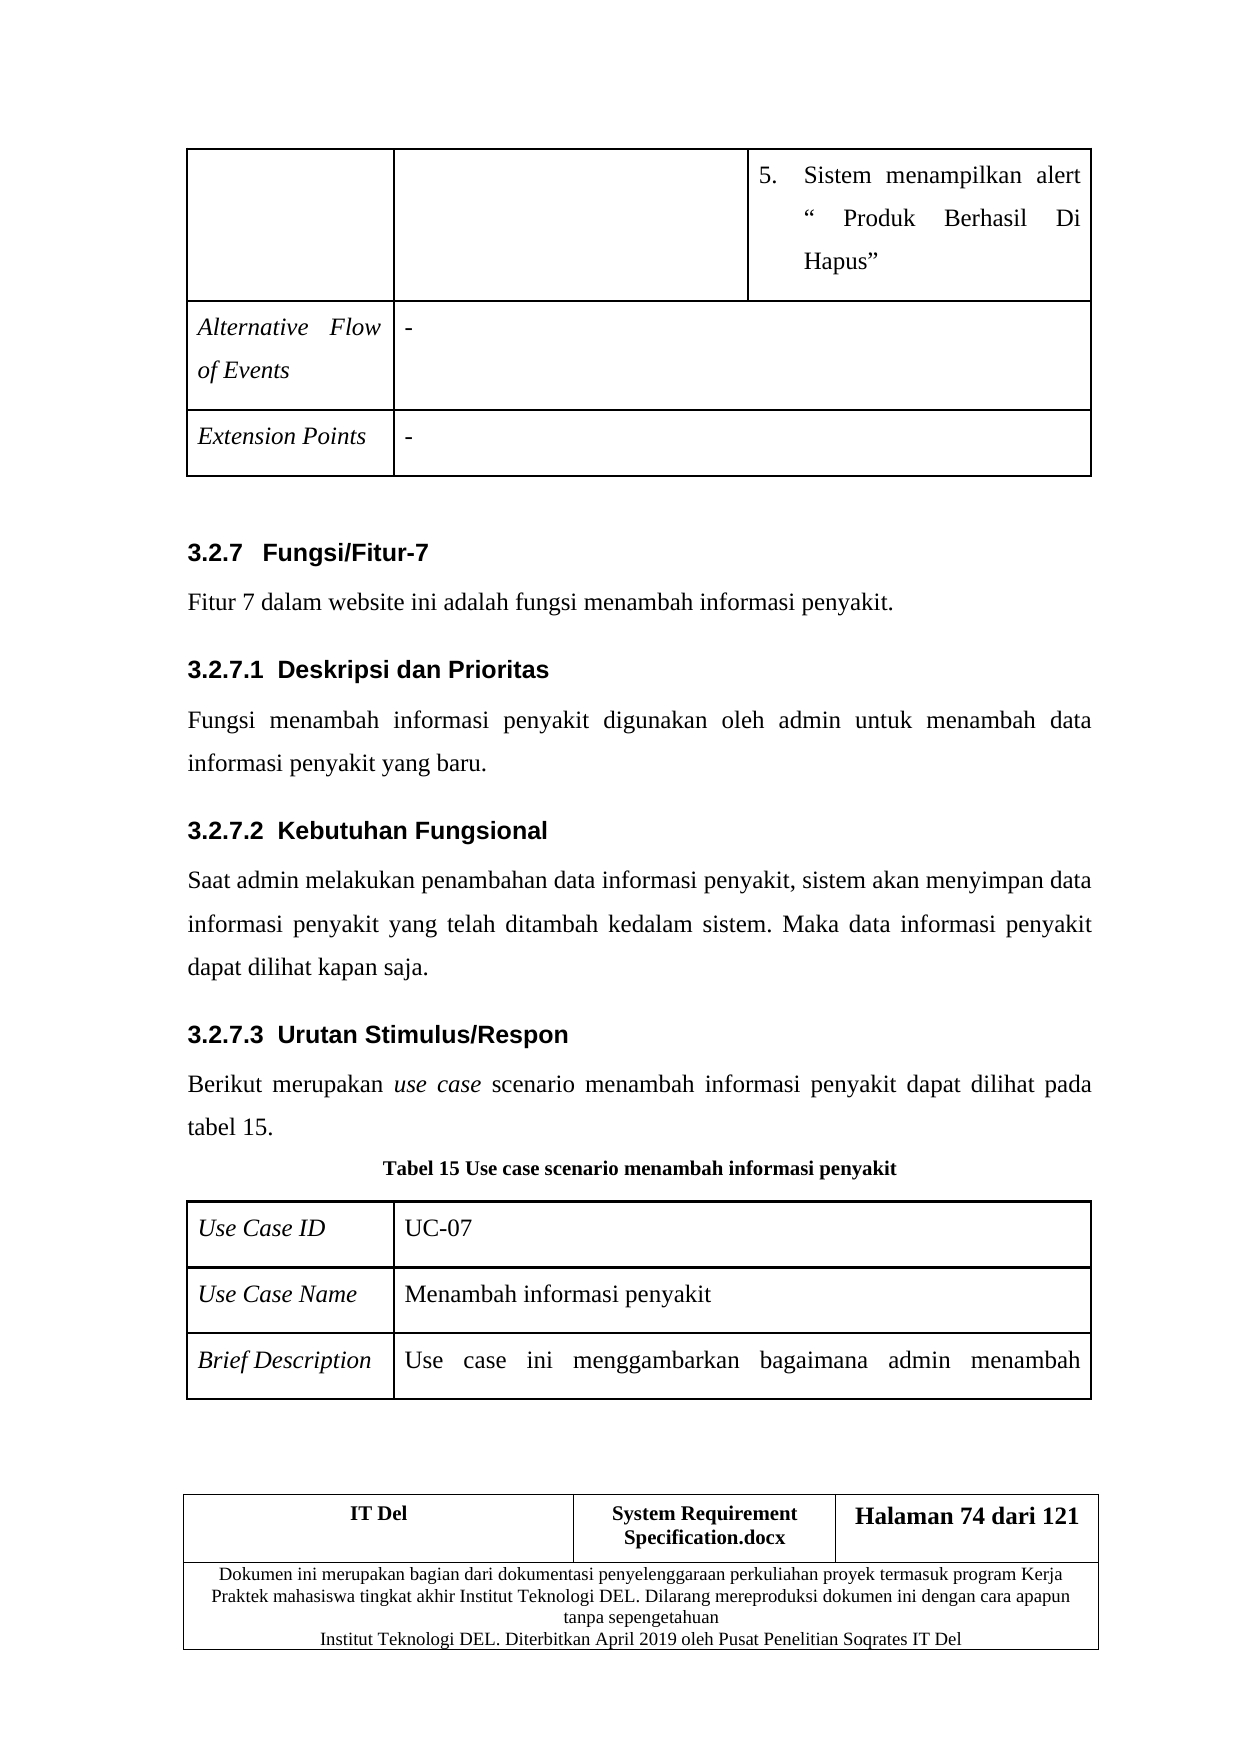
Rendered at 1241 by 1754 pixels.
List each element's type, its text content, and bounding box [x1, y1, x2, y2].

table_cell Sistem menampilkan alert “ Produk Berhasil Di Hapus” [749, 150, 1090, 300]
table_cell Brief Description [188, 1334, 393, 1398]
text Fitur 7 dalam website ini adalah fungsi menambah informasi penyakit. [187, 587, 1092, 616]
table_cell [395, 1334, 1090, 1398]
table_header UC-07 [395, 1203, 1090, 1266]
subtitle Fungsi/Fitur-7 [187, 538, 1092, 567]
table_cell Alternative Flow of Events [188, 302, 393, 409]
text Fungsi menambah informasi penyakit digunakan oleh admin untuk menambah data informasi penyakit yang baru. [187, 705, 1092, 777]
subtitle Kebutuhan Fungsional [187, 816, 1092, 845]
text Tabel 15 Use case scenario menambah informasi penyakit [187, 1156, 1092, 1179]
table_cell [395, 150, 747, 300]
table_header Use Case ID [188, 1203, 393, 1266]
text Saat admin melakukan penambahan data informasi penyakit, sistem akan menyimpan data informasi penyakit yang telah ditambah kedalam sistem. Maka data informasi penyakit dapat dilihat kapan saja. [187, 866, 1092, 981]
table_cell - [395, 302, 1090, 409]
table_cell Extension Points [188, 411, 393, 475]
text Berikut merupakan use case scenario menambah informasi penyakit dapat dilihat pada tabel 15. [187, 1069, 1092, 1141]
subtitle Urutan Stimulus/Respon [187, 1020, 1092, 1049]
table_cell Use Case Name [188, 1269, 393, 1332]
table_cell - [395, 411, 1090, 475]
subtitle Deskripsi dan Prioritas [187, 656, 1092, 684]
table_cell Menambah informasi penyakit [395, 1269, 1090, 1332]
